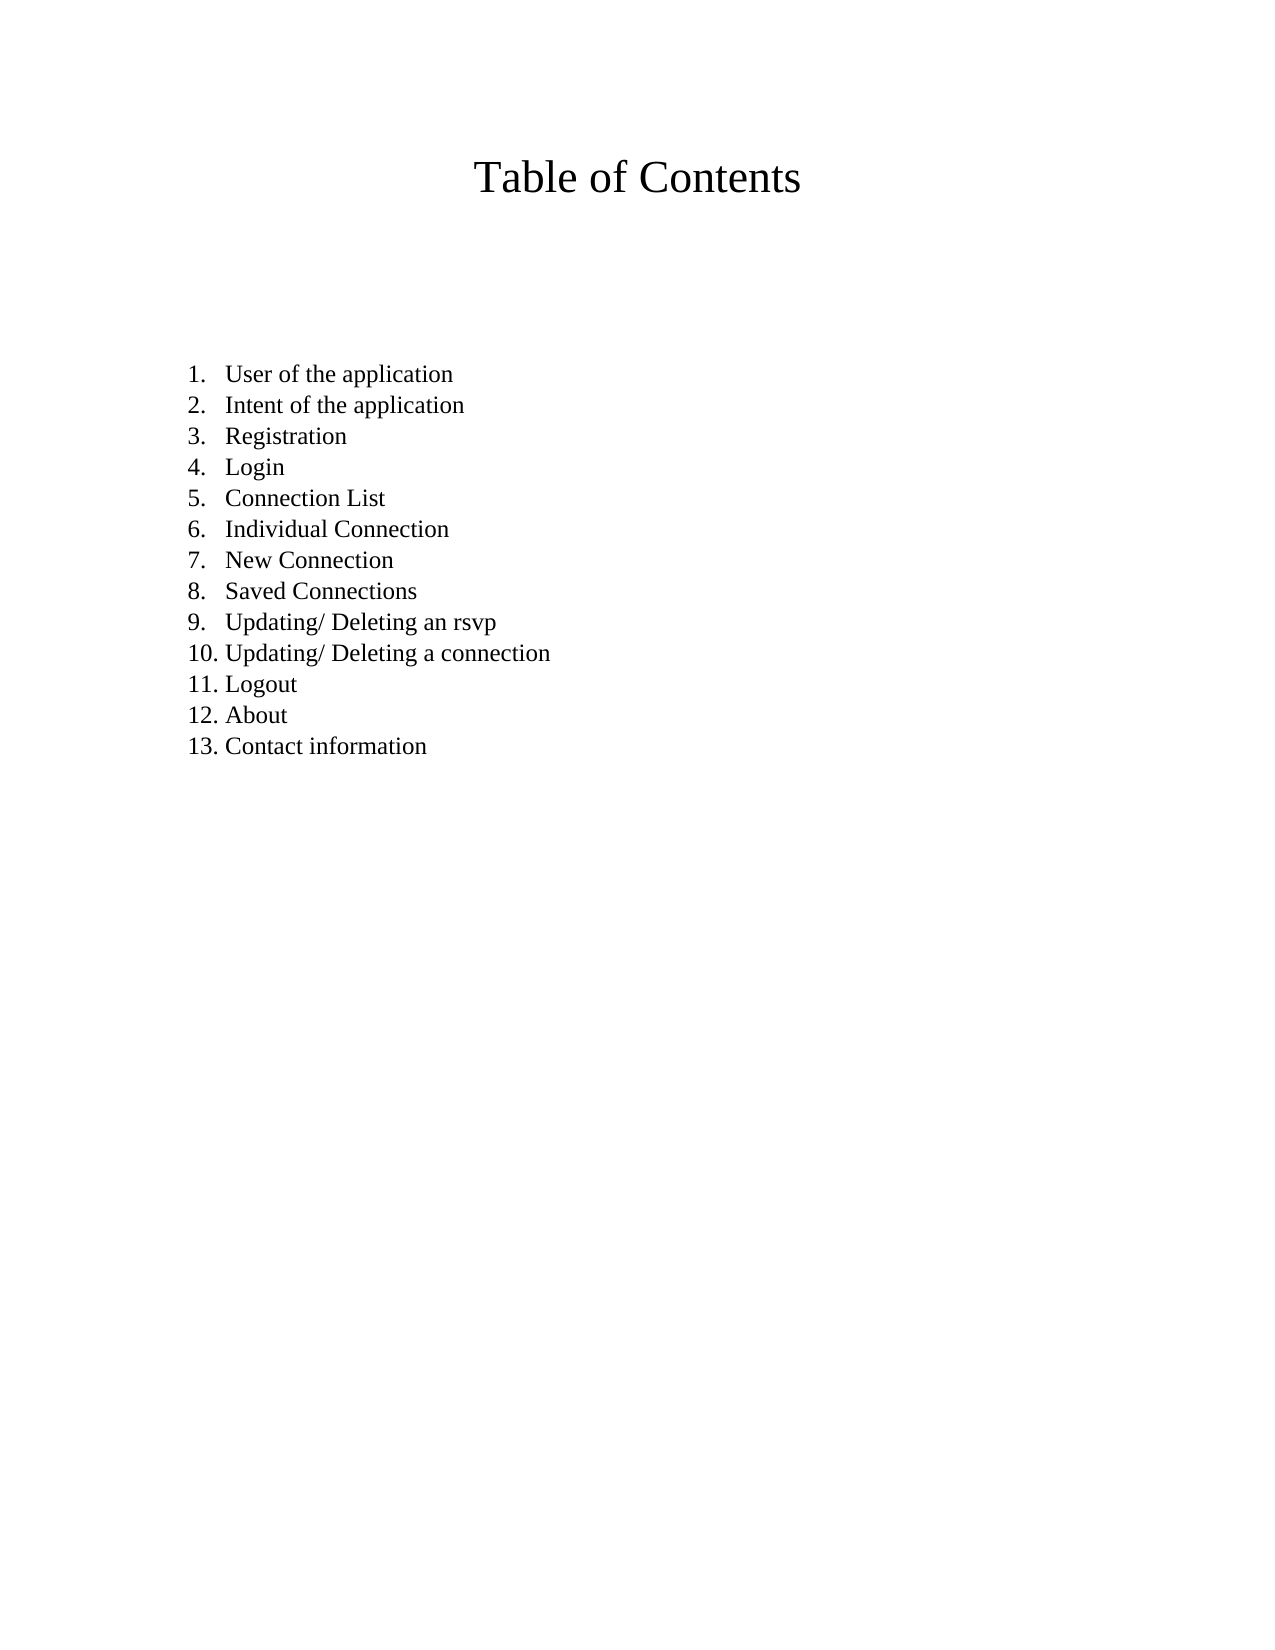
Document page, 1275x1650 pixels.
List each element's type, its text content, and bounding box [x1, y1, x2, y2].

list Updating/ Deleting a connection [187, 638, 1125, 667]
list Registration [187, 421, 1125, 450]
list Saved Connections [187, 576, 1125, 605]
list Logout [187, 669, 1125, 698]
text Table of Contents [150, 150, 1125, 203]
list User of the application [187, 359, 1125, 388]
list Contact information [187, 731, 1125, 760]
list Individual Connection [187, 514, 1125, 543]
list Connection List [187, 483, 1125, 512]
list About [187, 700, 1125, 729]
list Intent of the application [187, 390, 1125, 419]
list New Connection [187, 545, 1125, 574]
list Updating/ Deleting an rsvp [187, 607, 1125, 636]
list Login [187, 452, 1125, 481]
